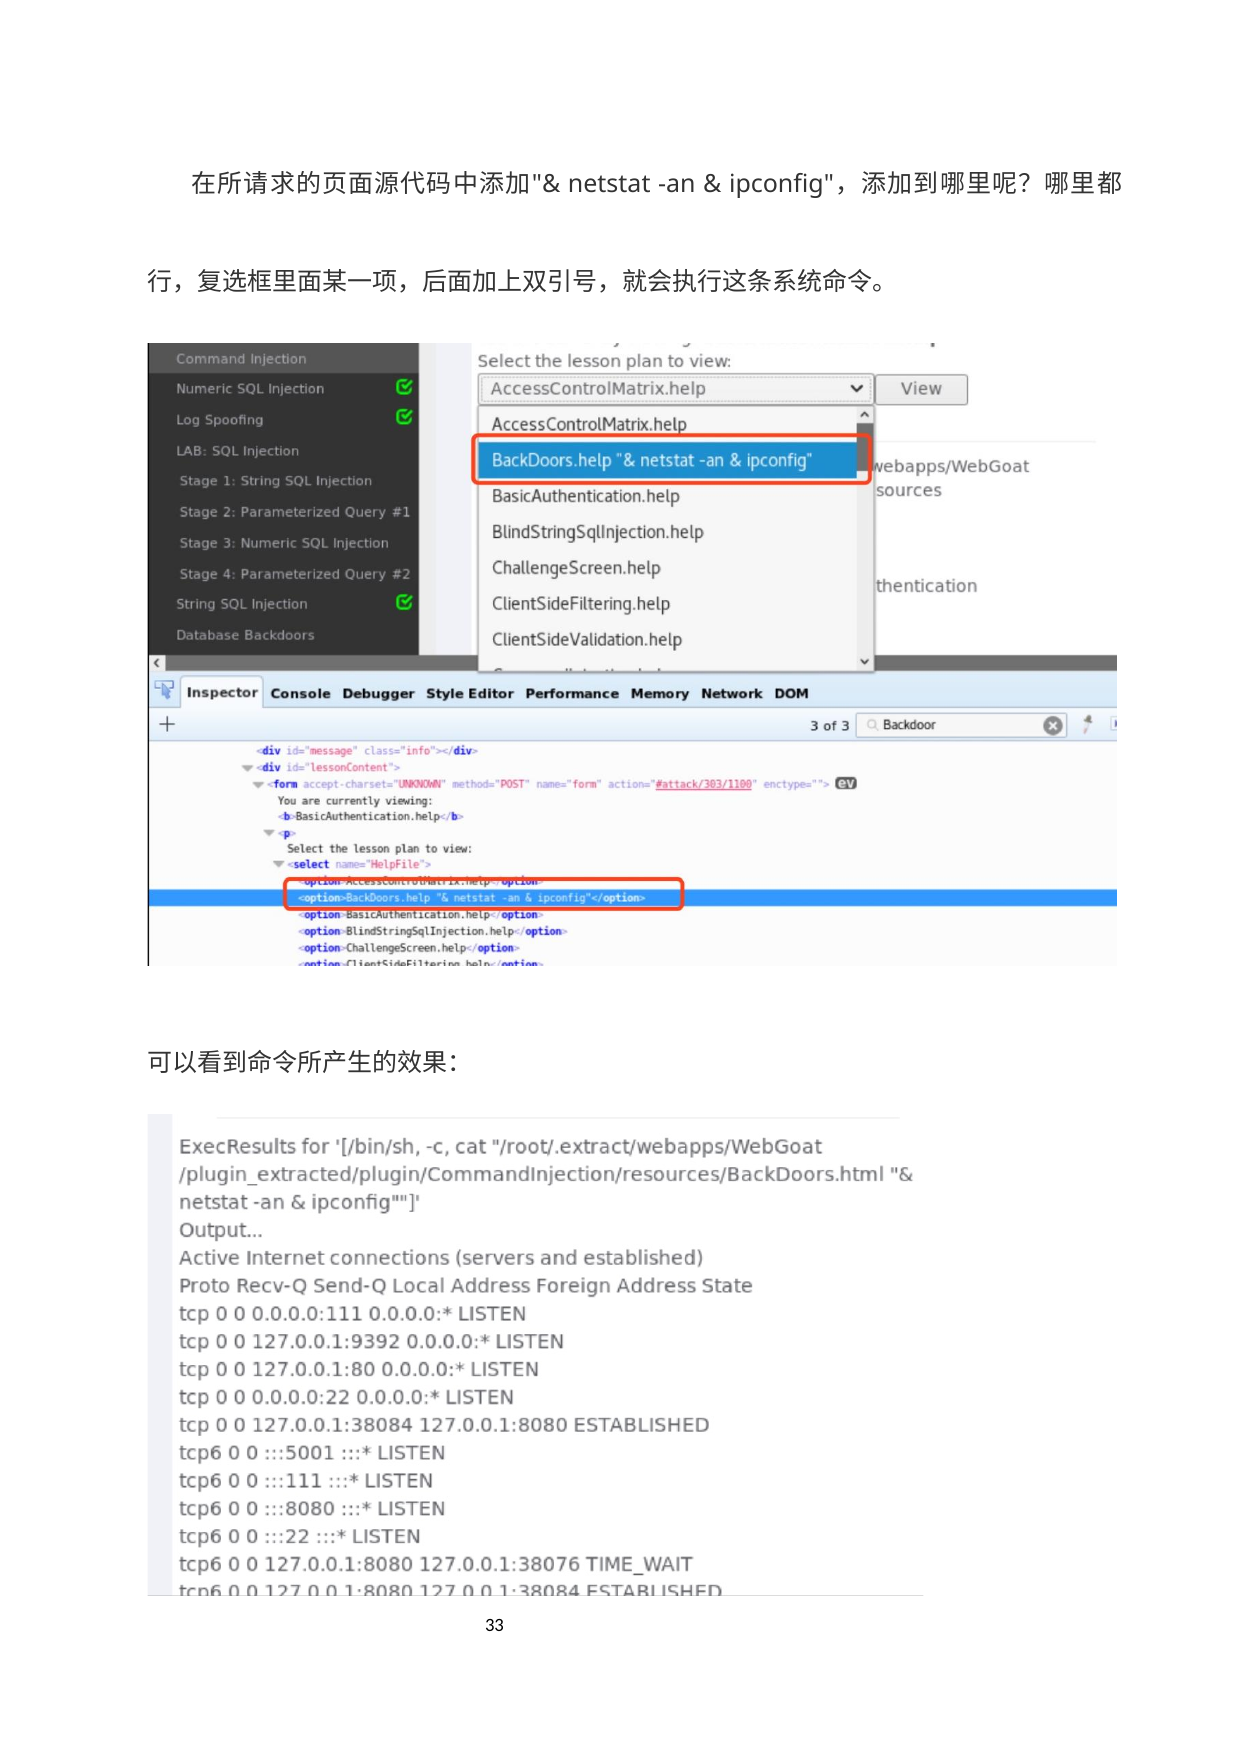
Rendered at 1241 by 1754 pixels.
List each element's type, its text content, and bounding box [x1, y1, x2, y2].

picture [147, 1114, 924, 1596]
list 可以看到命令所产生的效果： [148, 1028, 1122, 1093]
list 在所请求的页面源代码中添加"& netstat -an & ipconfig"，添加到哪里呢？哪里都行，复选框里面某一项，后面加上双引号，就会执行这条系统命令。 [148, 149, 1122, 312]
picture [147, 343, 1117, 966]
